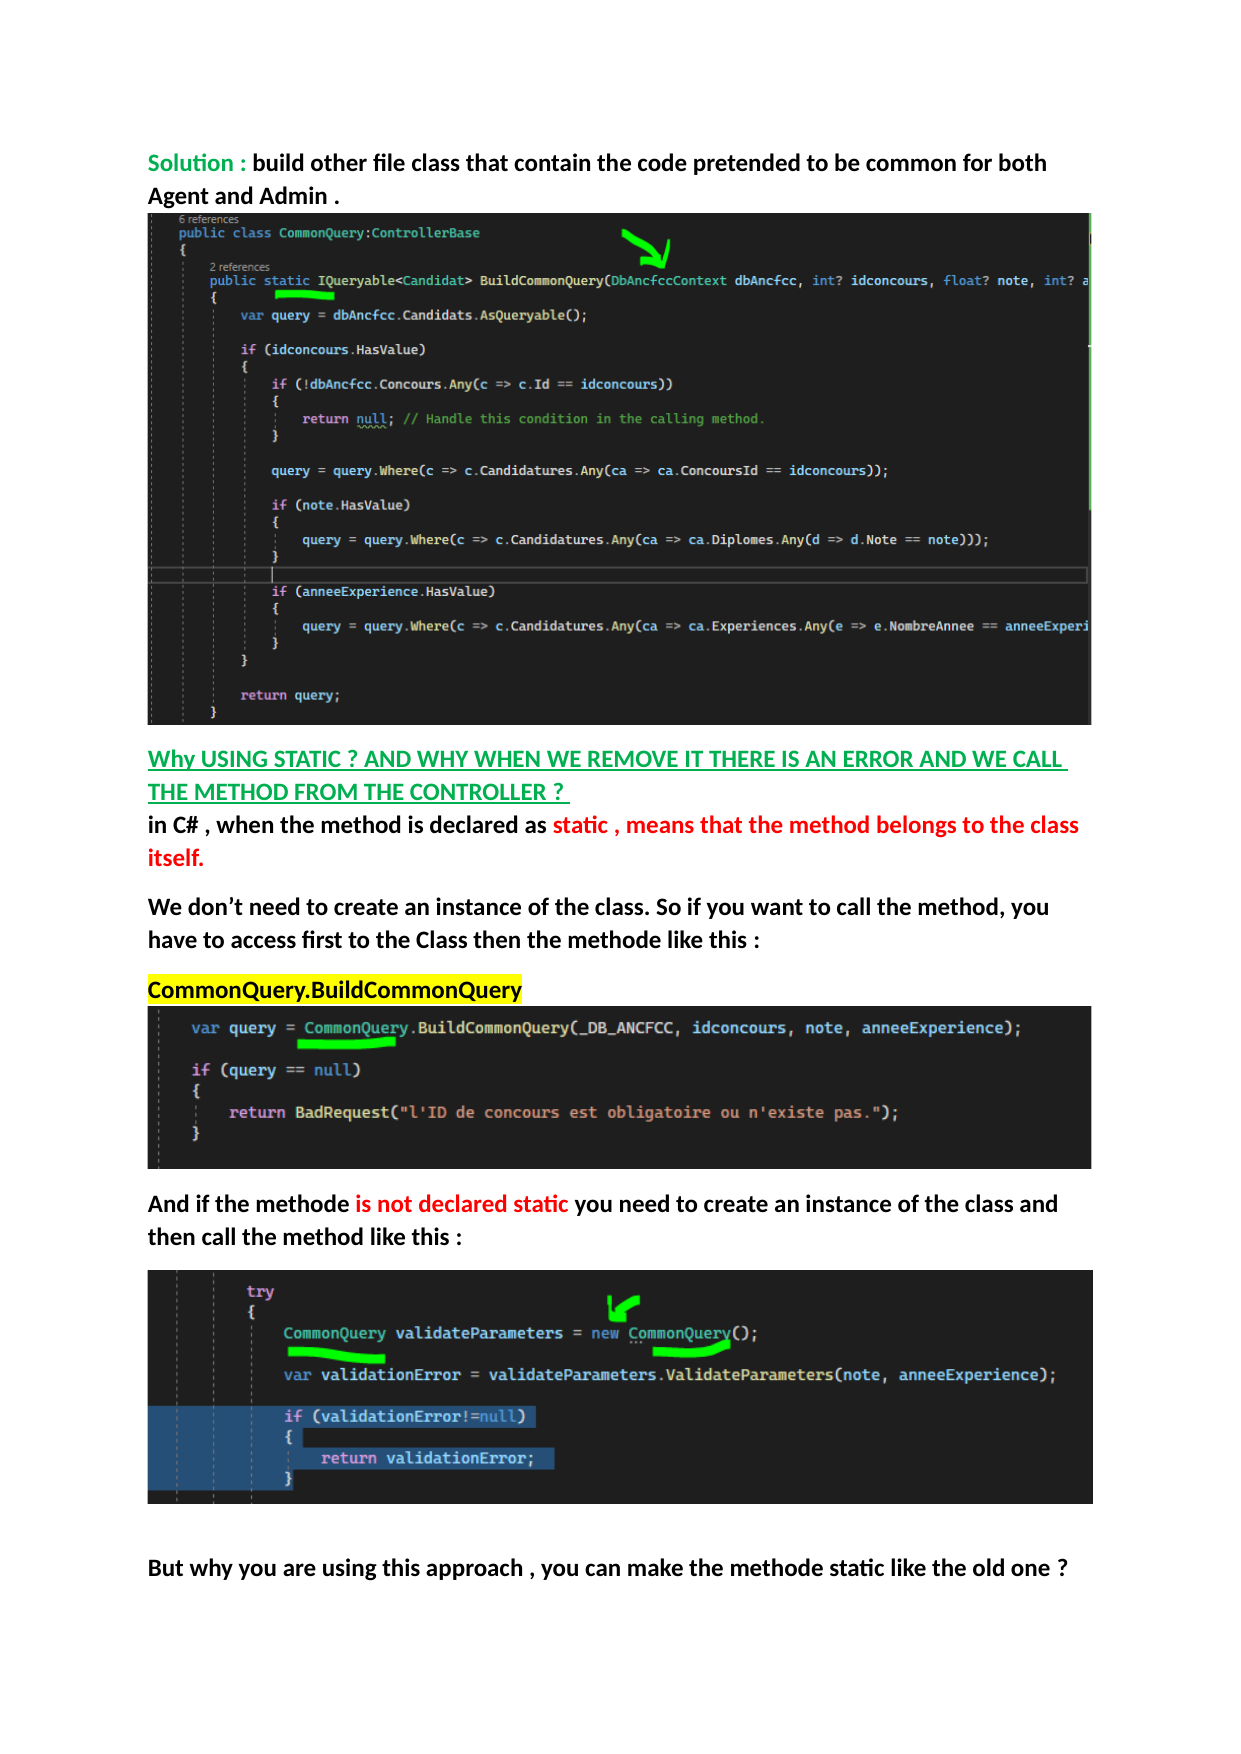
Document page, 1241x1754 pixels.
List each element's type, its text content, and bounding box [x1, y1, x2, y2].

picture [147, 213, 1092, 725]
text We don’t need to create an instance of the class. So if you want to call the method, you have to access first to the Class then the methode like this : [148, 891, 1093, 955]
picture [147, 1270, 1093, 1504]
picture [147, 1006, 1092, 1169]
text But why you are using this approach , you can make the methode static like the old one ? [148, 1552, 1093, 1583]
text Why USING STATIC ? AND WHY WHEN WE REMOVE IT THERE IS AN ERROR AND WE CALL THE METHOD FROM THE CONTROLLER ? in C# , when the method is declared as static , means that the method belongs to the class itself. [148, 743, 1093, 872]
text And if the methode is not declared static you need to create an instance of the class and then call the method like this : [148, 1188, 1093, 1251]
